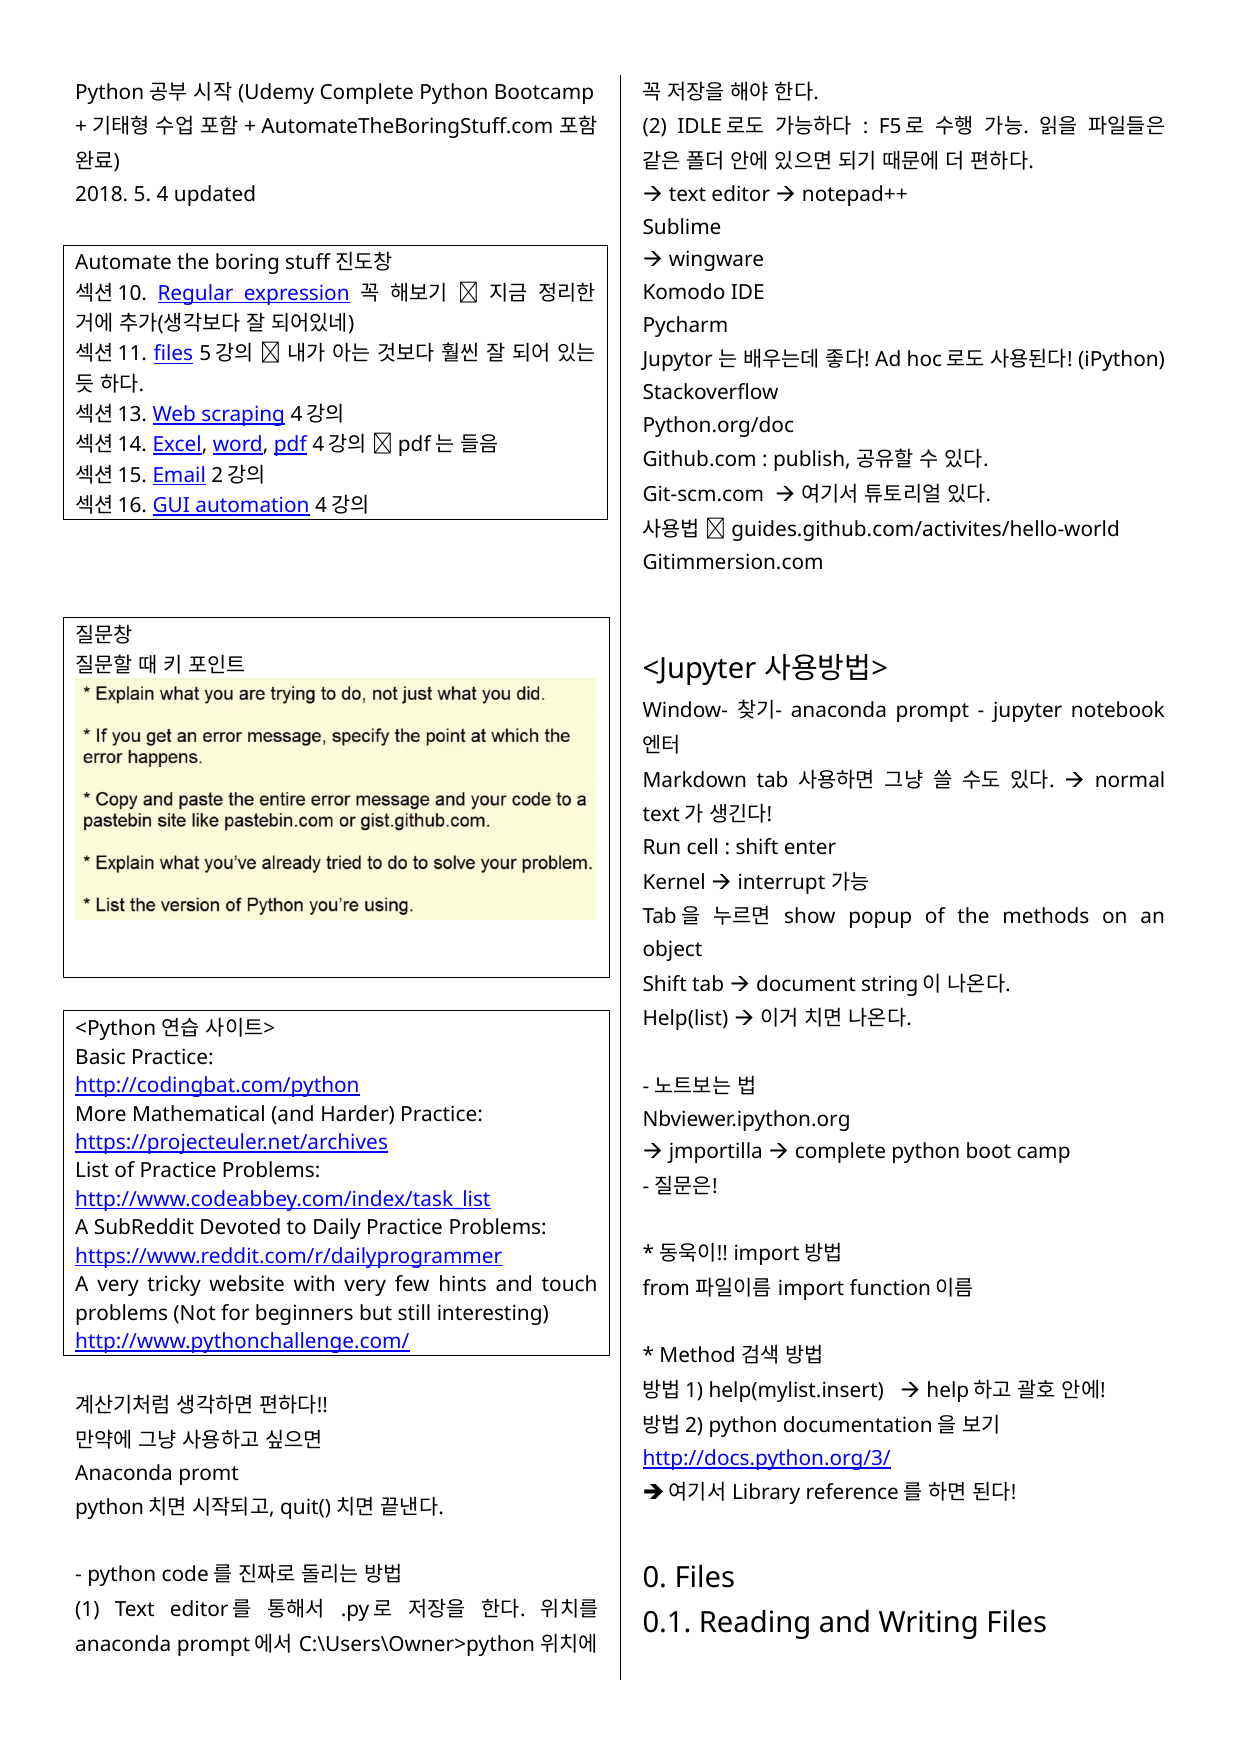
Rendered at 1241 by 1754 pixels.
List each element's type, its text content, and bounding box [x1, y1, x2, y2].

text <Jupyter 사용방법> [642, 644, 1165, 687]
text 방법2) python documentation을 보기 [642, 1408, 1165, 1438]
text Python 공부 시작 (Udemy Complete Python Bootcamp + 기태형 수업 포함 + AutomateTheBoringStuff.com 포함 완료) [75, 75, 598, 175]
text Kernel interrupt 가능 [642, 865, 1165, 895]
text Sublime [642, 212, 1165, 240]
table_header Automate the boring stuff 진도창 섹션10. Regular expression 꼭 해보기 지금 정리한 거에 추가(생각보다 잘 되어있네) 섹션11. files 5강의 내가 아는 것보다 훨씬 잘 되어 있는 듯 하다. 섹션13. Web scraping 4강의 섹션14. Excel, word, pdf 4강의 pdf는 들음 섹션15. Email 2강의 섹션16. GUI automation 4강의 [64, 246, 607, 518]
text from 파일이름 import function이름 [642, 1271, 1165, 1302]
text jmportilla complete python boot camp [642, 1136, 1165, 1165]
text * Method 검색 방법 [642, 1339, 1165, 1369]
text 계산기처럼 생각하면 편하다!! [75, 1388, 598, 1418]
text Jupytor 는 배우는데 좋다! Ad hoc로도 사용된다! (iPython) [642, 342, 1165, 373]
text http://docs.python.org/3/ [642, 1443, 1165, 1471]
text (2) IDLE로도 가능하다 : F5로 수행 가능. 읽을 파일들은 같은 폴더 안에 있으면 되기 때문에 더 편하다. [642, 110, 1165, 175]
text 0. Files [642, 1556, 1165, 1596]
text * 동욱이!! import방법 [642, 1236, 1165, 1267]
text 만약에 그냥 사용하고 싶으면 [75, 1423, 598, 1453]
text 2018. 5. 4 updated [75, 179, 598, 208]
text - python code를 진짜로 돌리는 방법 [75, 1558, 598, 1588]
text text editor notepad++ [642, 179, 1165, 208]
text Stackoverflow [642, 377, 1165, 406]
text (1) Text editor를 통해서 .py로 저장을 한다. 위치를 anaconda prompt에서 C:\Users\Owner>python 위치에 꼭 저장을 해야 한다. [642, 75, 1165, 105]
table_header 질문창 질문할 때 키 포인트 [64, 618, 609, 977]
text Komodo IDE [642, 277, 1165, 306]
text 사용법 guides.github.com/activites/hello-world [642, 512, 1165, 542]
text Window- 찾기- anaconda prompt - jupyter notebook 엔터 [642, 693, 1165, 758]
text wingware [642, 244, 1165, 273]
text Github.com : publish, 공유할 수 있다. [642, 442, 1165, 473]
text Gitimmersion.com [642, 547, 1165, 575]
text Help(list) 이거 치면 나온다. [642, 1002, 1165, 1032]
text Anaconda promt [75, 1458, 598, 1486]
text Run cell : shift enter [642, 832, 1165, 861]
text Nbviewer.ipython.org [642, 1104, 1165, 1132]
text Git-scm.com 여기서 튜토리얼 있다. [642, 477, 1165, 507]
text 방법1) help(mylist.insert) help하고 괄호 안에! [642, 1373, 1165, 1404]
picture [75, 678, 597, 920]
text 여기서 Library reference를 하면 된다! [642, 1476, 1165, 1506]
text Markdown tab 사용하면 그냥 쓸 수도 있다. normal text가 생긴다! [642, 763, 1165, 828]
text (1) Text editor를 통해서 .py로 저장을 한다. 위치를 anaconda prompt에서 C:\Users\Owner>python 위치에 꼭 저장을 해야 한다. [75, 1592, 598, 1658]
text - 노트보는 법 [642, 1069, 1165, 1099]
text 0.1. Reading and Writing Files [642, 1602, 1165, 1641]
text Shift tab document string이 나온다. [642, 967, 1165, 997]
text Tab을 누르면 show popup of the methods on an object [642, 900, 1165, 963]
text - 질문은! [642, 1169, 1165, 1199]
table_header <Python 연습 사이트> Basic Practice: http://codingbat.com/python More Mathematical (and Harder) Practice: https://projecteuler.net/archives List of Practice Problems: http://www.codeabbey.com/index/task_list A SubReddit Devoted to Daily Practice Problems: https://www.reddit.com/r/dailyprogrammer A very tricky website with very few hints and touch problems (Not for beginners but still interesting) http://www.pythonchallenge.com/ [64, 1011, 609, 1354]
text Pycharm [642, 310, 1165, 338]
text python치면 시작되고, quit() 치면 끝낸다. [75, 1490, 598, 1521]
text Python.org/doc [642, 410, 1165, 438]
